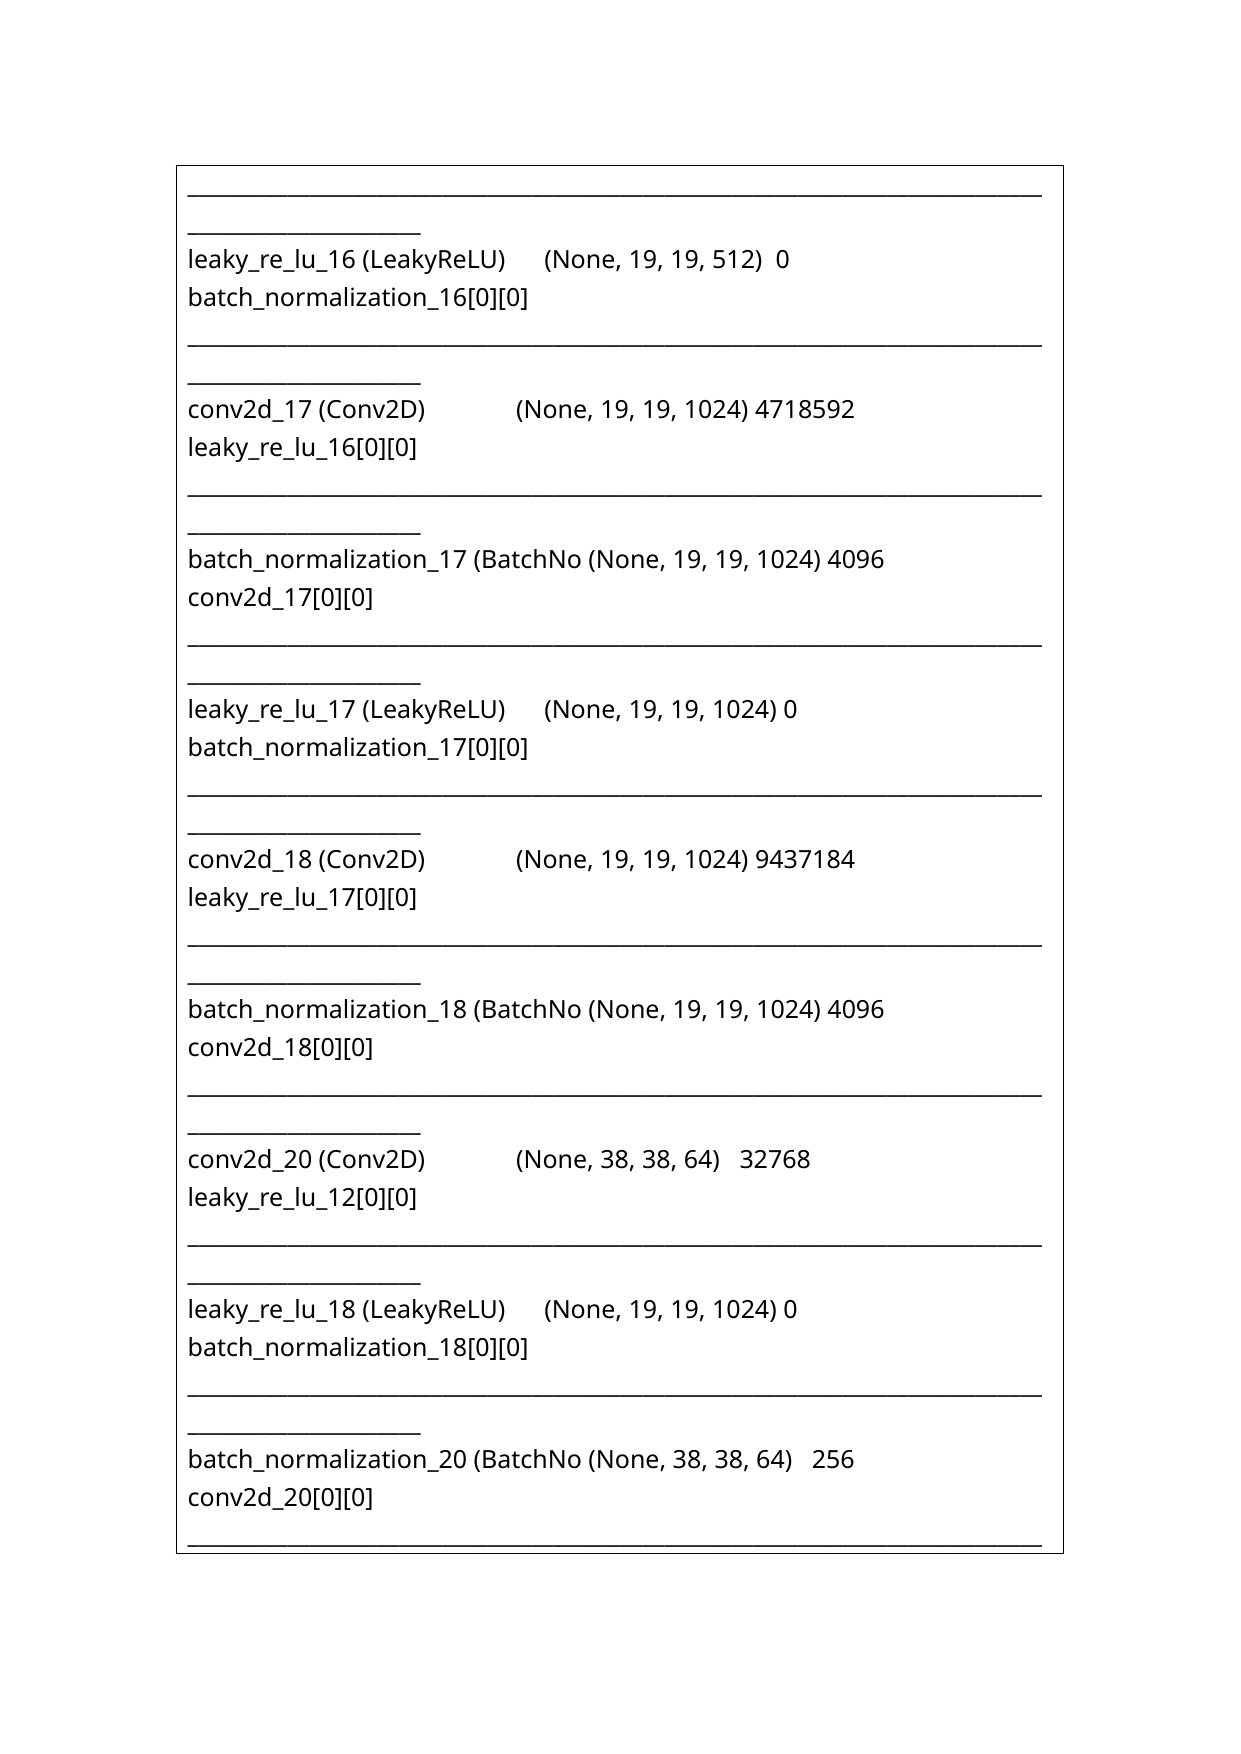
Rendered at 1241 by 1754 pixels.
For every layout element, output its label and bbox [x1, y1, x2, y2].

table_cell [177, 166, 1063, 1553]
